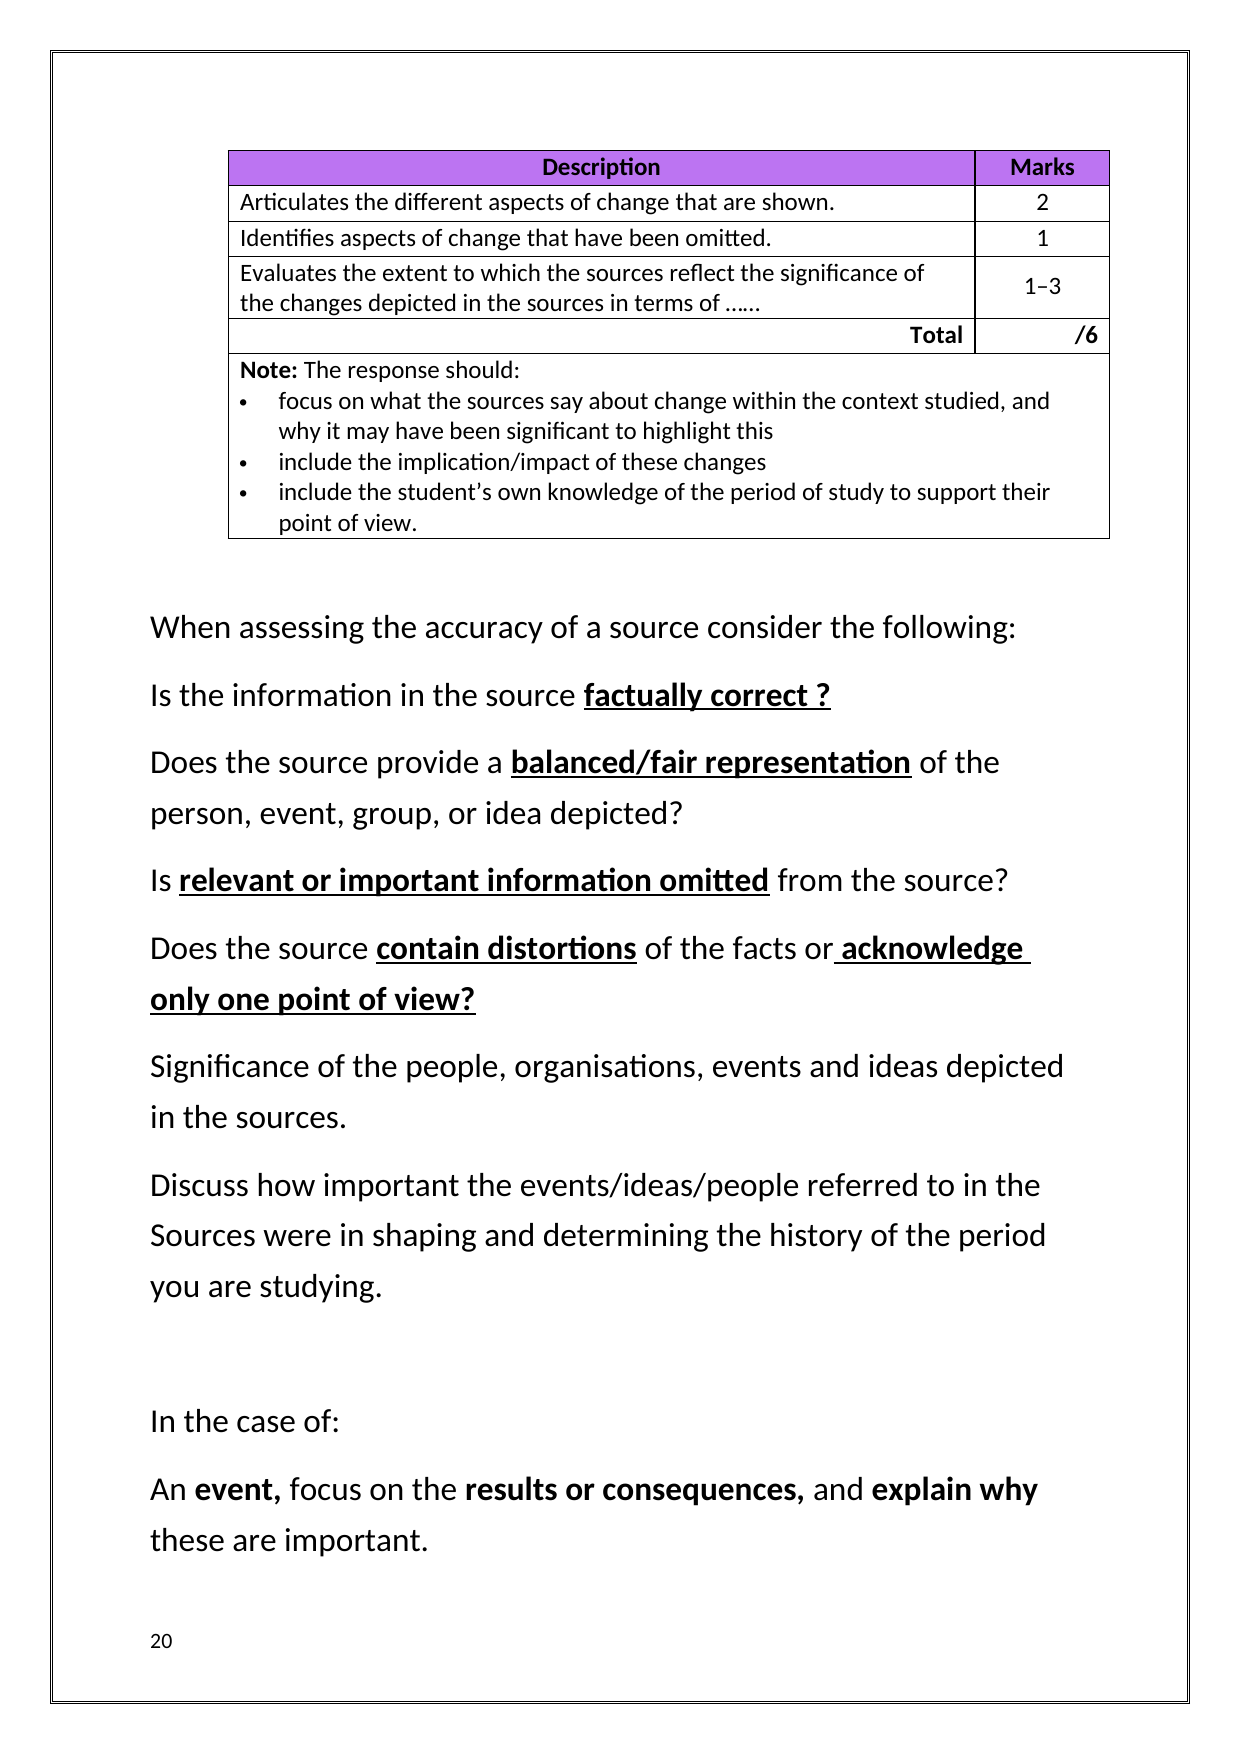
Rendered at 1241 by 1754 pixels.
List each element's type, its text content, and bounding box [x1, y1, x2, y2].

table_cell 1 [976, 222, 1109, 256]
table_cell Total [229, 319, 974, 353]
text Is the information in the source factually correct ? [150, 673, 1090, 714]
table_cell 2 [976, 186, 1109, 221]
table_header Marks [976, 151, 1109, 185]
table_cell Note: The response should: focus on what the sources say about change within the context studied, and why it may have been significant to highlight this include the implication/impact of these changes include the student’s own knowledge of the period of study to support their point of view. [229, 354, 1109, 537]
table_cell Identifies aspects of change that have been omitted. [229, 222, 974, 256]
text An event, focus on the results or consequences, and explain why these are important. [150, 1468, 1090, 1559]
text When assessing the accuracy of a source consider the following: [150, 606, 1090, 647]
text Does the source provide a balanced/fair representation of the person, event, group, or idea depicted? [150, 741, 1090, 833]
text Does the source contain distortions of the facts or acknowledge only one point of view? [150, 927, 1090, 1018]
text Significance of the people, organisations, events and ideas depicted in the sources. [150, 1045, 1090, 1137]
table_cell /6 [976, 319, 1109, 353]
text Is relevant or important information omitted from the source? [150, 859, 1090, 900]
text Discuss how important the events/ideas/people referred to in the Sources were in shaping and determining the history of the period you are studying. [150, 1163, 1090, 1306]
table_cell Articulates the different aspects of change that are shown. [229, 186, 974, 221]
table_header Description [229, 151, 974, 185]
text In the case of: [150, 1400, 1090, 1441]
table_cell 1–3 [976, 257, 1109, 318]
table_cell Evaluates the extent to which the sources reflect the significance of the changes depicted in the sources in terms of …… [229, 257, 974, 318]
